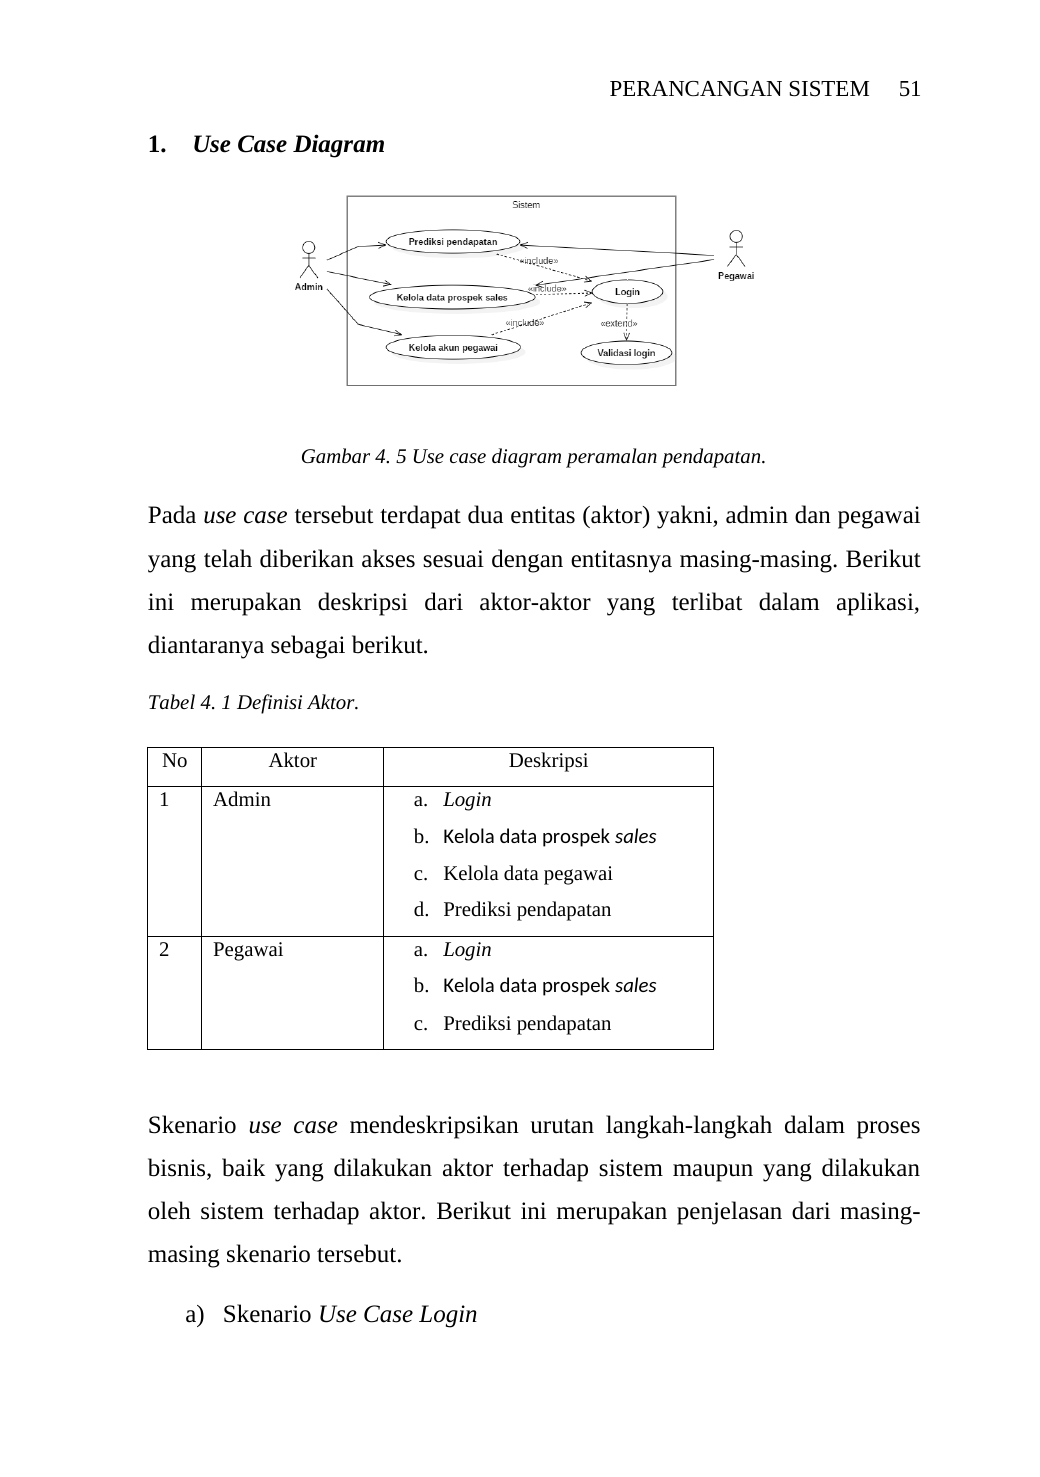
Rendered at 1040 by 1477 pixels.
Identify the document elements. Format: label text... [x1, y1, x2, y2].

table_cell Admin [202, 787, 383, 936]
text Pada use case tersebut terdapat dua entitas (aktor) yakni, admin dan pegawai yang telah diberikan akses sesuai dengan entitasnya masing-masing. Berikut ini merupakan deskripsi dari aktor-aktor yang terlibat dalam aplikasi, diantaranya sebagai berikut. [148, 501, 921, 659]
table_cell Login Kelola data prospek sales Kelola data pegawai Prediksi pendapatan [384, 787, 713, 936]
text Tabel 4. 1 Definisi Aktor. [148, 690, 921, 714]
table_header Deskripsi [384, 748, 713, 786]
table_cell 1 [148, 787, 201, 936]
table_header Aktor [202, 748, 383, 786]
text Gambar 4. 5 Use case diagram peramalan pendapatan. [148, 444, 921, 468]
list Skenario Use Case Login [185, 1299, 921, 1328]
table_header No [148, 748, 201, 786]
picture [284, 189, 785, 413]
text Skenario use case mendeskripsikan urutan langkah-langkah dalam proses bisnis, baik yang dilakukan aktor terhadap sistem maupun yang dilakukan oleh sistem terhadap aktor. Berikut ini merupakan penjelasan dari masing-masing skenario tersebut. [148, 1110, 921, 1268]
list Use Case Diagram [148, 129, 921, 158]
table_cell 2 [148, 937, 201, 1049]
table_cell Pegawai [202, 937, 383, 1049]
table_cell Login Kelola data prospek sales Prediksi pendapatan [384, 937, 713, 1049]
